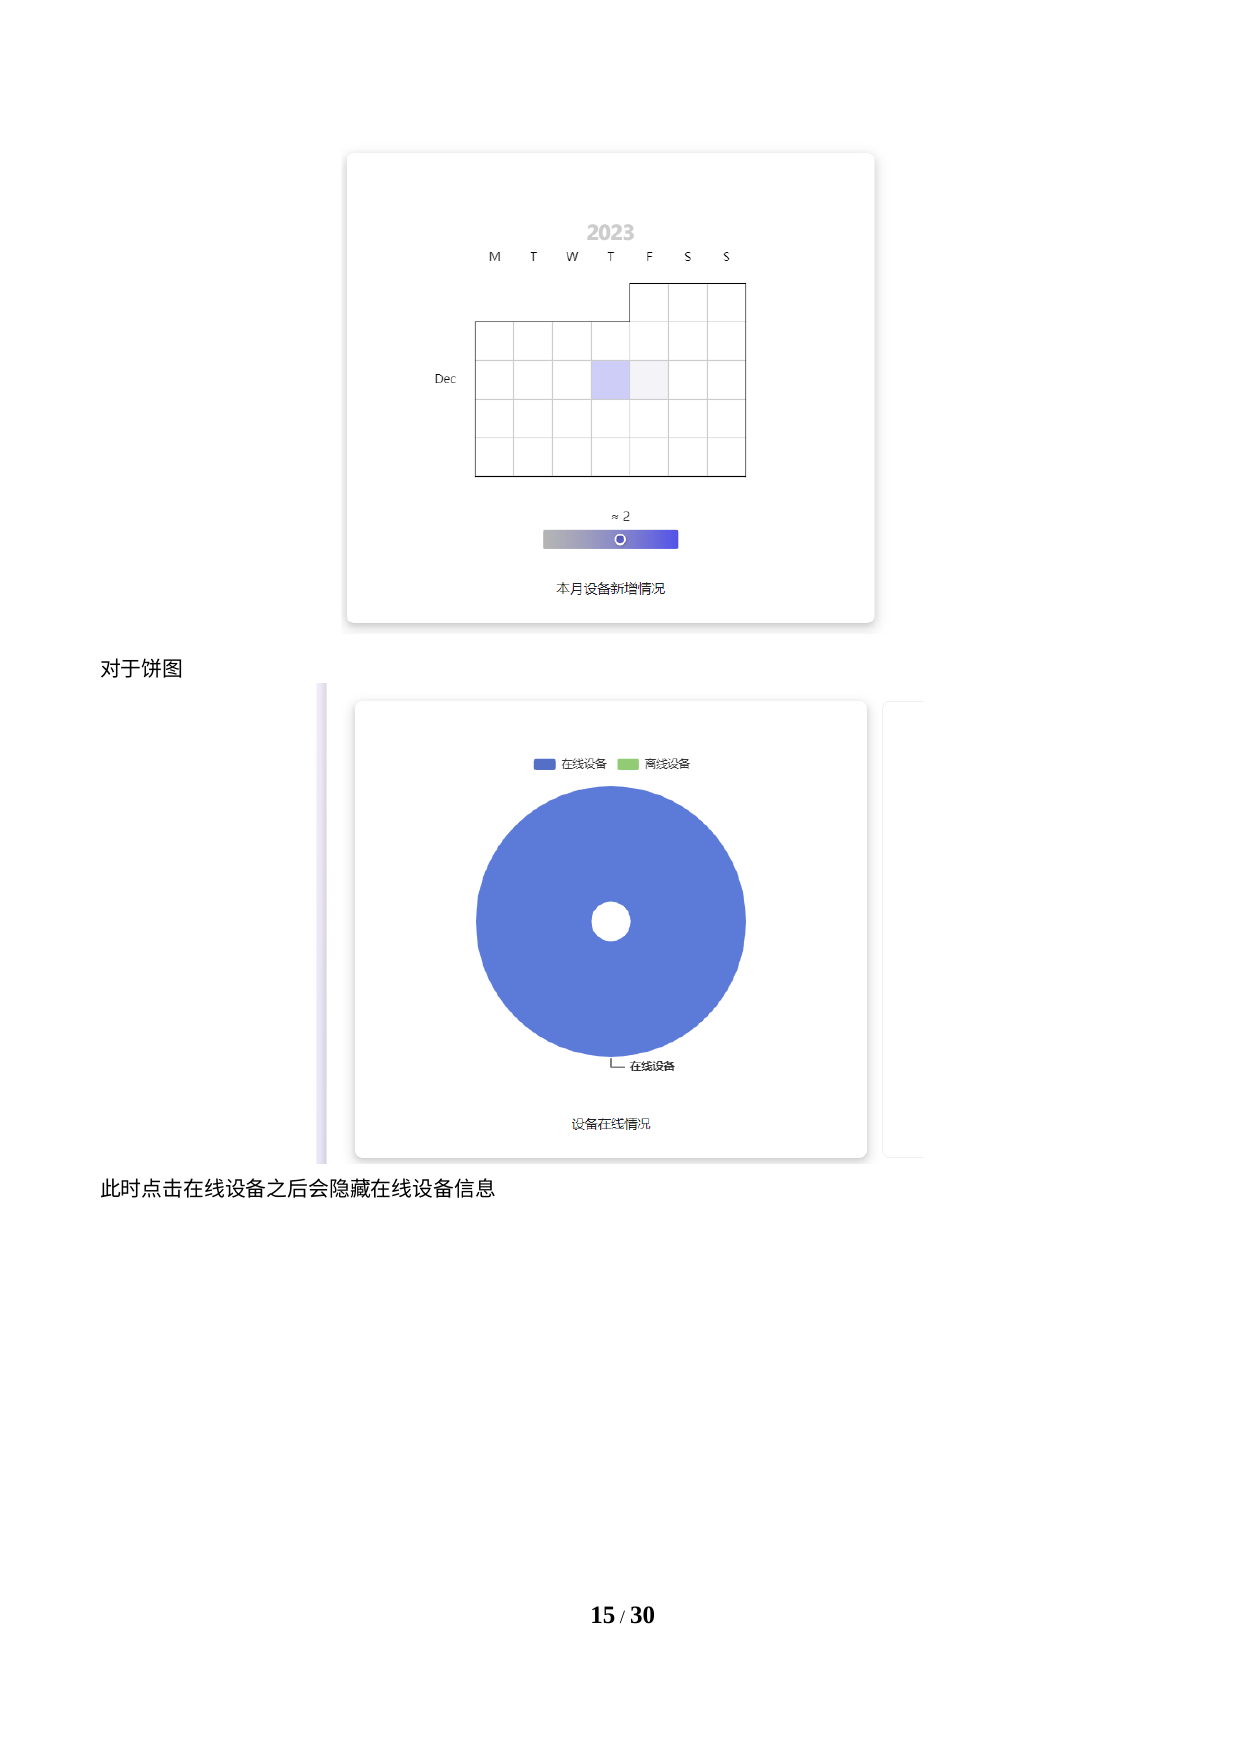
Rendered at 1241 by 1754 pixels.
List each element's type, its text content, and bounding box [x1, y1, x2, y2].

picture [341, 131, 899, 634]
text 对于饼图 [100, 651, 1140, 684]
text 此时点击在线设备之后会隐藏在线设备信息 [100, 1171, 1140, 1204]
picture [316, 683, 924, 1164]
